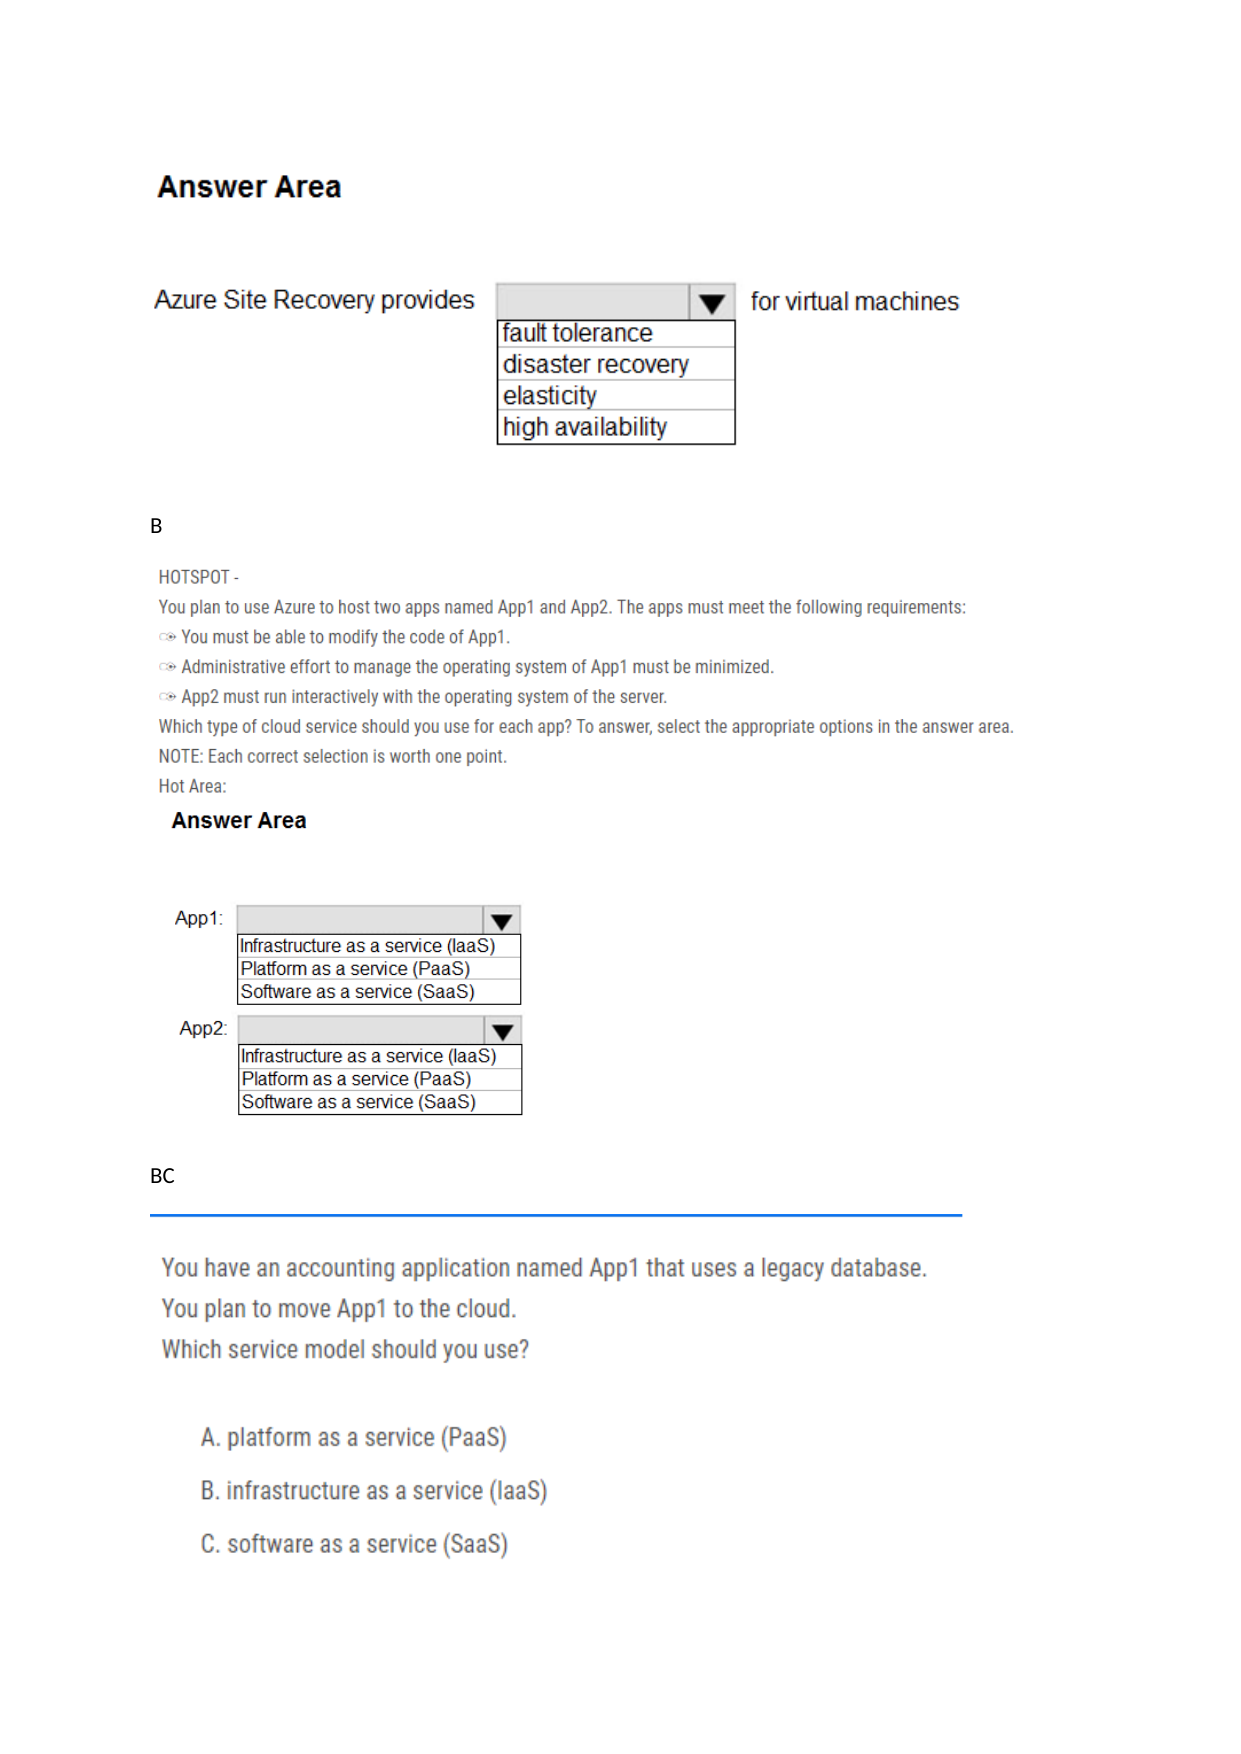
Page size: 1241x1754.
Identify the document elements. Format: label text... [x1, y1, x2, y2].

picture [150, 563, 1091, 1137]
text B [150, 511, 1090, 539]
picture [150, 150, 1016, 486]
text BC [150, 1162, 1090, 1190]
picture [150, 1214, 963, 1589]
